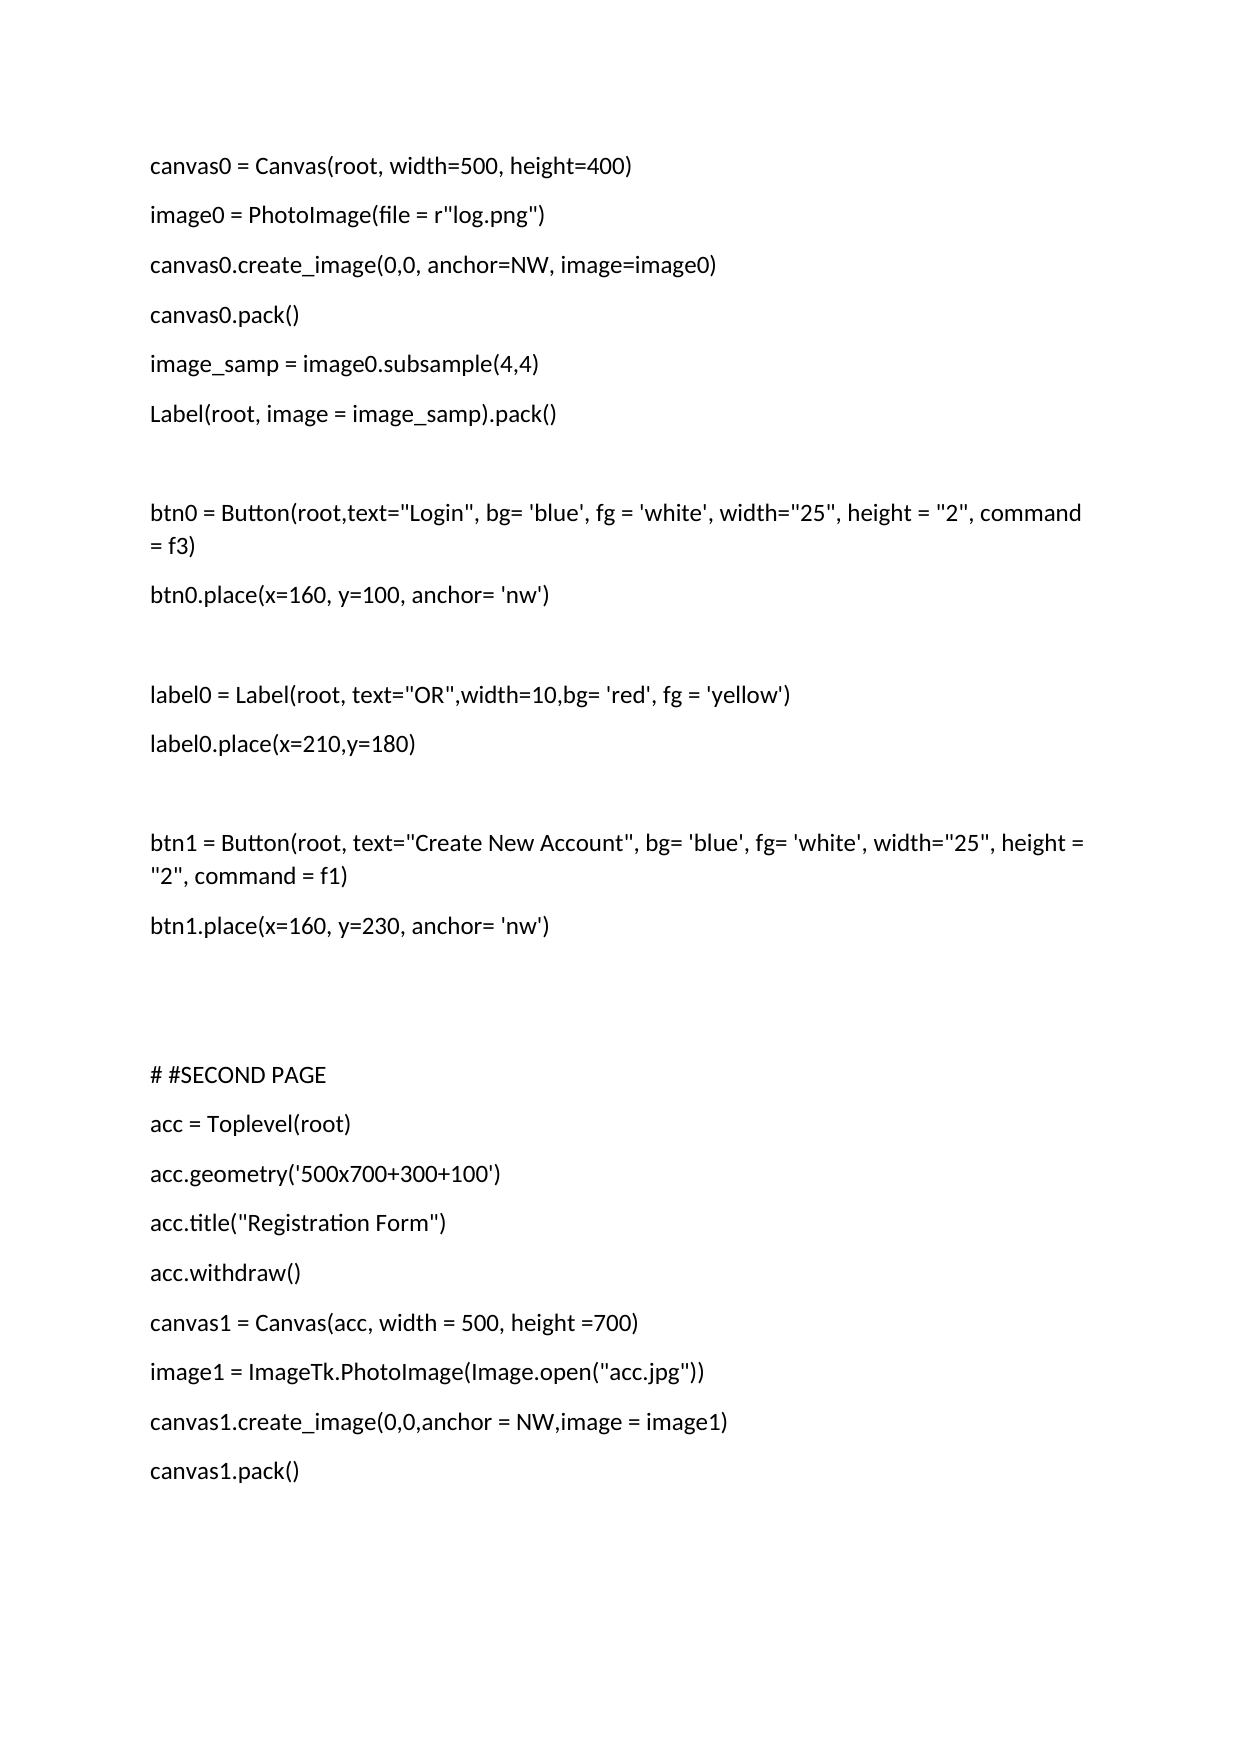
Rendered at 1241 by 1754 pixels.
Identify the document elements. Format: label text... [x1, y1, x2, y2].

text image_samp = image0.subsample(4,4) [150, 348, 1090, 379]
text canvas0.pack() [150, 299, 1090, 329]
text canvas1.pack() [150, 1455, 1090, 1486]
text label0 = Label(root, text="OR",width=10,bg= 'red', fg = 'yellow') [150, 679, 1090, 709]
text acc.title("Registration Form") [150, 1207, 1090, 1238]
text # #SECOND PAGE [150, 1059, 1090, 1089]
text label0.place(x=210,y=180) [150, 728, 1090, 759]
text btn0 = Button(root,text="Login", bg= 'blue', fg = 'white', width="25", height = "2", command = f3) [150, 497, 1090, 561]
text canvas1.create_image(0,0,anchor = NW,image = image1) [150, 1406, 1090, 1436]
text canvas0 = Canvas(root, width=500, height=400) [150, 150, 1090, 181]
text acc = Toplevel(root) [150, 1108, 1090, 1139]
text btn1 = Button(root, text="Create New Account", bg= 'blue', fg= 'white', width="25", height = "2", command = f1) [150, 827, 1090, 891]
text canvas1 = Canvas(acc, width = 500, height =700) [150, 1307, 1090, 1337]
text btn0.place(x=160, y=100, anchor= 'nw') [150, 579, 1090, 610]
text image0 = PhotoImage(file = r"log.png") [150, 199, 1090, 230]
text Label(root, image = image_samp).pack() [150, 398, 1090, 428]
text canvas0.create_image(0,0, anchor=NW, image=image0) [150, 249, 1090, 280]
text btn1.place(x=160, y=230, anchor= 'nw') [150, 910, 1090, 941]
text acc.withdraw() [150, 1257, 1090, 1288]
text image1 = ImageTk.PhotoImage(Image.open("acc.jpg")) [150, 1356, 1090, 1387]
text acc.geometry('500x700+300+100') [150, 1158, 1090, 1188]
